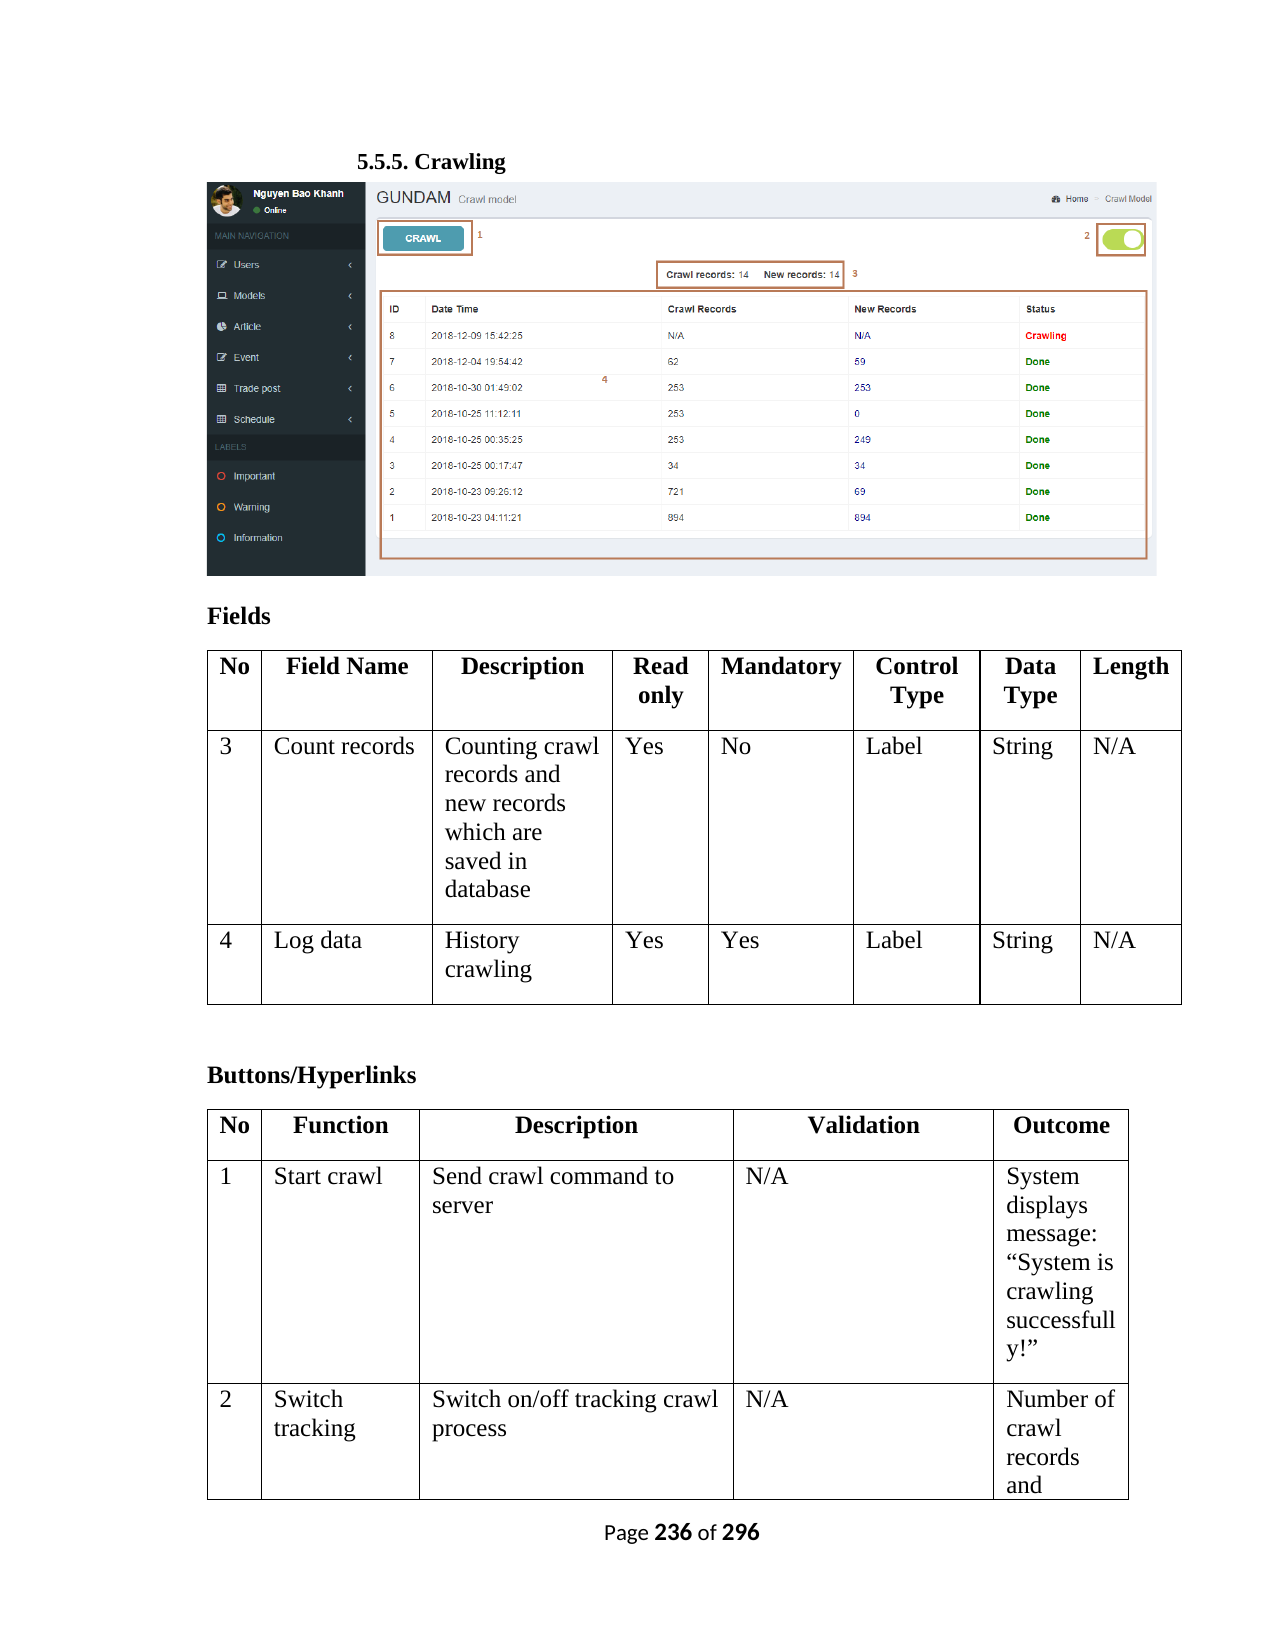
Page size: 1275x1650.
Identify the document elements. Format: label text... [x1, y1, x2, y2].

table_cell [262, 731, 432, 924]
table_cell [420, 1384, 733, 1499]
picture [206, 182, 1157, 576]
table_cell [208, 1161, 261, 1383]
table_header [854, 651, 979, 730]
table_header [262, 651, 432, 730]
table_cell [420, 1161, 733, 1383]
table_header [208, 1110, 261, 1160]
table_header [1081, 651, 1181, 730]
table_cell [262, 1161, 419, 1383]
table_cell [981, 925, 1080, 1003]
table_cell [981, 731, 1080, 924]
subtitle 5.5.5. Crawling [207, 148, 1157, 174]
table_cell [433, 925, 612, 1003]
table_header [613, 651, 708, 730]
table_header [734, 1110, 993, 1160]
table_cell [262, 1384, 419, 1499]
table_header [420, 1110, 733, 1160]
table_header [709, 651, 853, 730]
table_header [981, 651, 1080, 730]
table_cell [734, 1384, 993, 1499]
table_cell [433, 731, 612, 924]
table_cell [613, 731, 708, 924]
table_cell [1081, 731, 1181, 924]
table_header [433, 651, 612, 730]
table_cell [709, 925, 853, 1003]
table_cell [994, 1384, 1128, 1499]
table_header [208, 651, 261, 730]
text Fields [207, 601, 1157, 629]
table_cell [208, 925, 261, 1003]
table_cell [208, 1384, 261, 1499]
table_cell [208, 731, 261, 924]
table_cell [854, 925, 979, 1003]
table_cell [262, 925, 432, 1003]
text Buttons/Hyperlinks [207, 1060, 1157, 1088]
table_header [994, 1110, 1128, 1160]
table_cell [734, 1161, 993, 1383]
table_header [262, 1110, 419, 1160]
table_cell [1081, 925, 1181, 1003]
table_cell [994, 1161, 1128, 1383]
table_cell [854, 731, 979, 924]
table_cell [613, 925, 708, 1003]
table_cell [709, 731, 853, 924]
